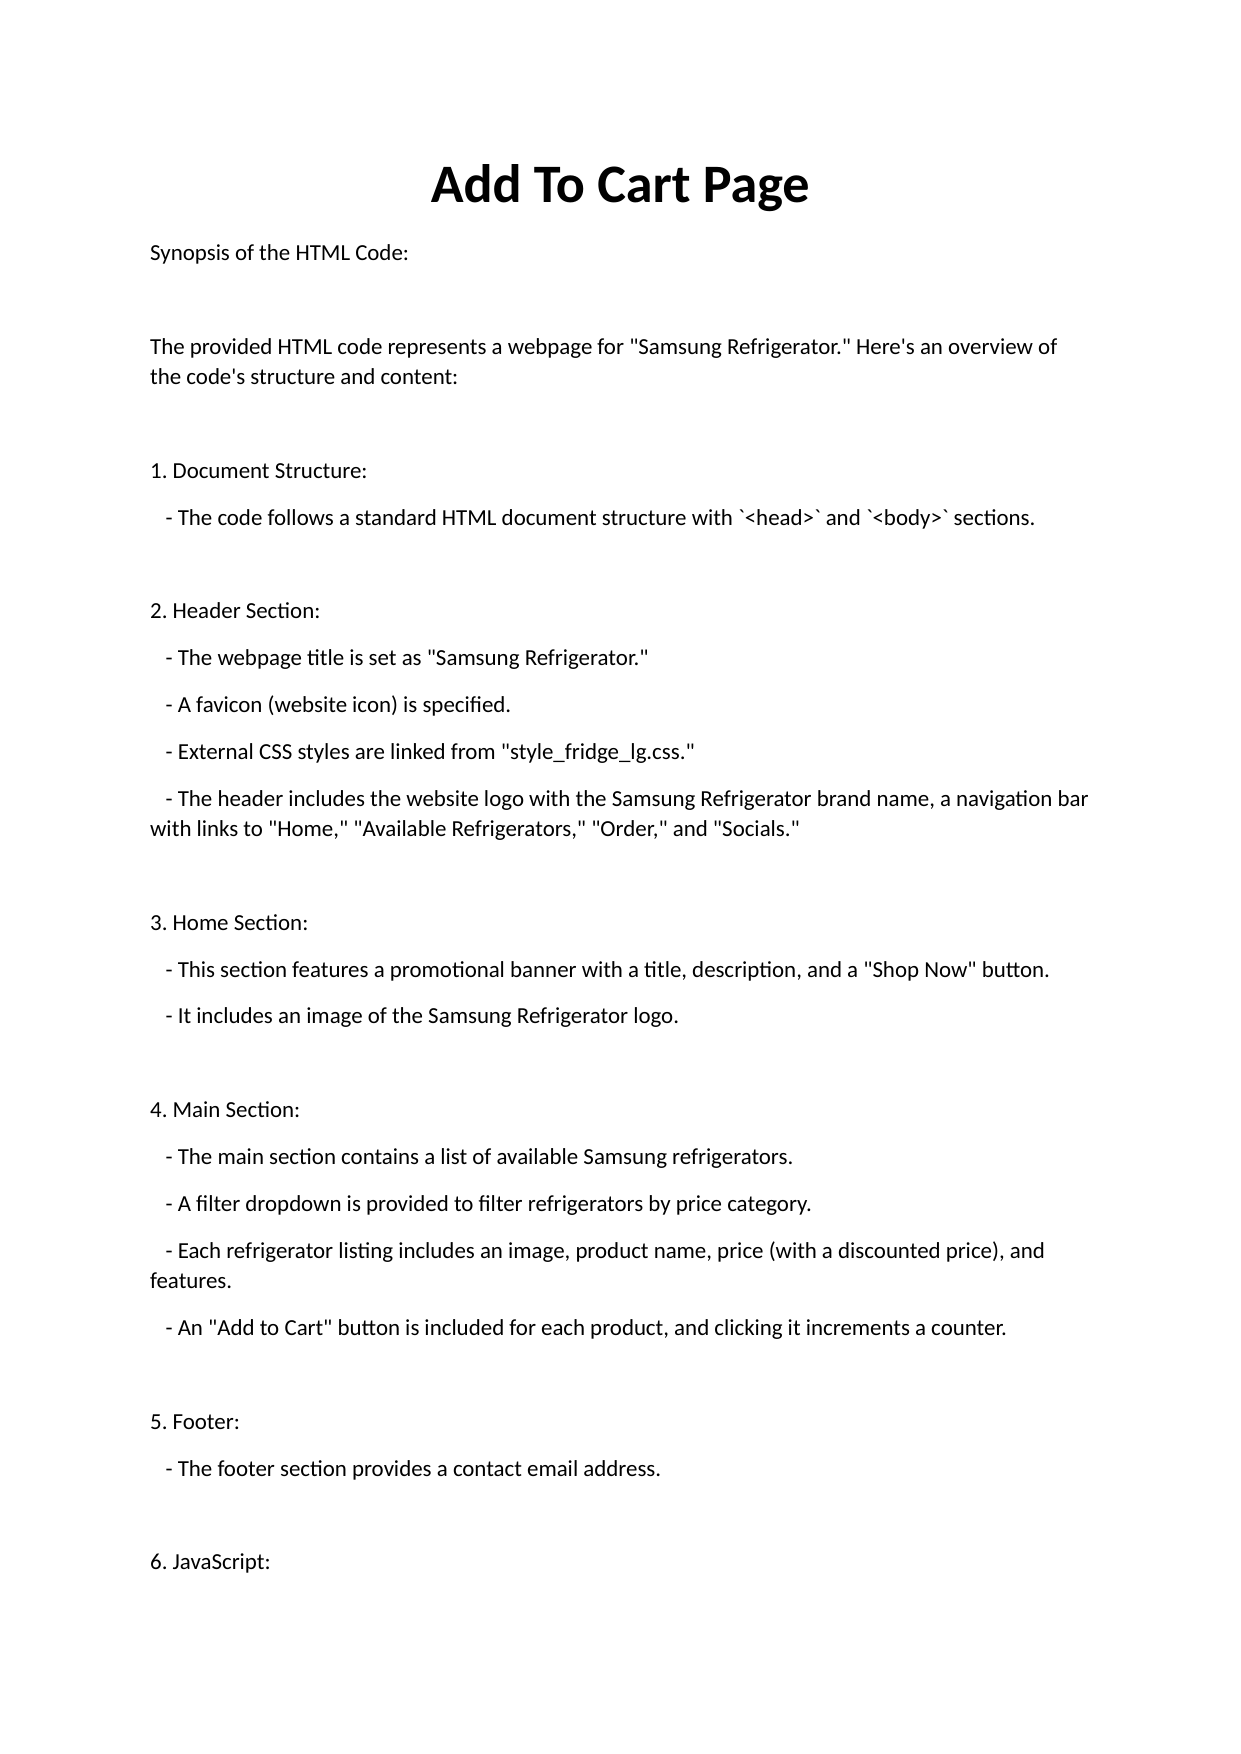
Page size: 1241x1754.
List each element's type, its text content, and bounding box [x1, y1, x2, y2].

text - The footer section provides a contact email address. [150, 1454, 1090, 1482]
text 6. JavaScript: [150, 1547, 1090, 1575]
text 3. Home Section: [150, 908, 1090, 936]
text 5. Footer: [150, 1407, 1090, 1435]
text 4. Main Section: [150, 1095, 1090, 1123]
text - External CSS styles are linked from "style_fridge_lg.css." [150, 737, 1090, 765]
text - The main section contains a list of available Samsung refrigerators. [150, 1142, 1090, 1170]
text - An "Add to Cart" button is included for each product, and clicking it increments a counter. [150, 1313, 1090, 1341]
text - A filter dropdown is provided to filter refrigerators by price category. [150, 1189, 1090, 1217]
text 1. Document Structure: [150, 456, 1090, 484]
text 2. Header Section: [150, 596, 1090, 624]
text - This section features a promotional banner with a title, description, and a "Shop Now" button. [150, 955, 1090, 983]
text - It includes an image of the Samsung Refrigerator logo. [150, 1002, 1090, 1029]
text Synopsis of the HTML Code: [150, 238, 1090, 266]
text - The webpage title is set as "Samsung Refrigerator." [150, 643, 1090, 671]
text Add To Cart Page [150, 150, 1090, 216]
text - Each refrigerator listing includes an image, product name, price (with a discounted price), and features. [150, 1236, 1090, 1294]
text The provided HTML code represents a webpage for "Samsung Refrigerator." Here's an overview of the code's structure and content: [150, 332, 1090, 390]
text - A favicon (website icon) is specified. [150, 690, 1090, 718]
text - The code follows a standard HTML document structure with `<head>` and `<body>` sections. [150, 503, 1090, 531]
text - The header includes the website logo with the Samsung Refrigerator brand name, a navigation bar with links to "Home," "Available Refrigerators," "Order," and "Socials." [150, 784, 1090, 842]
